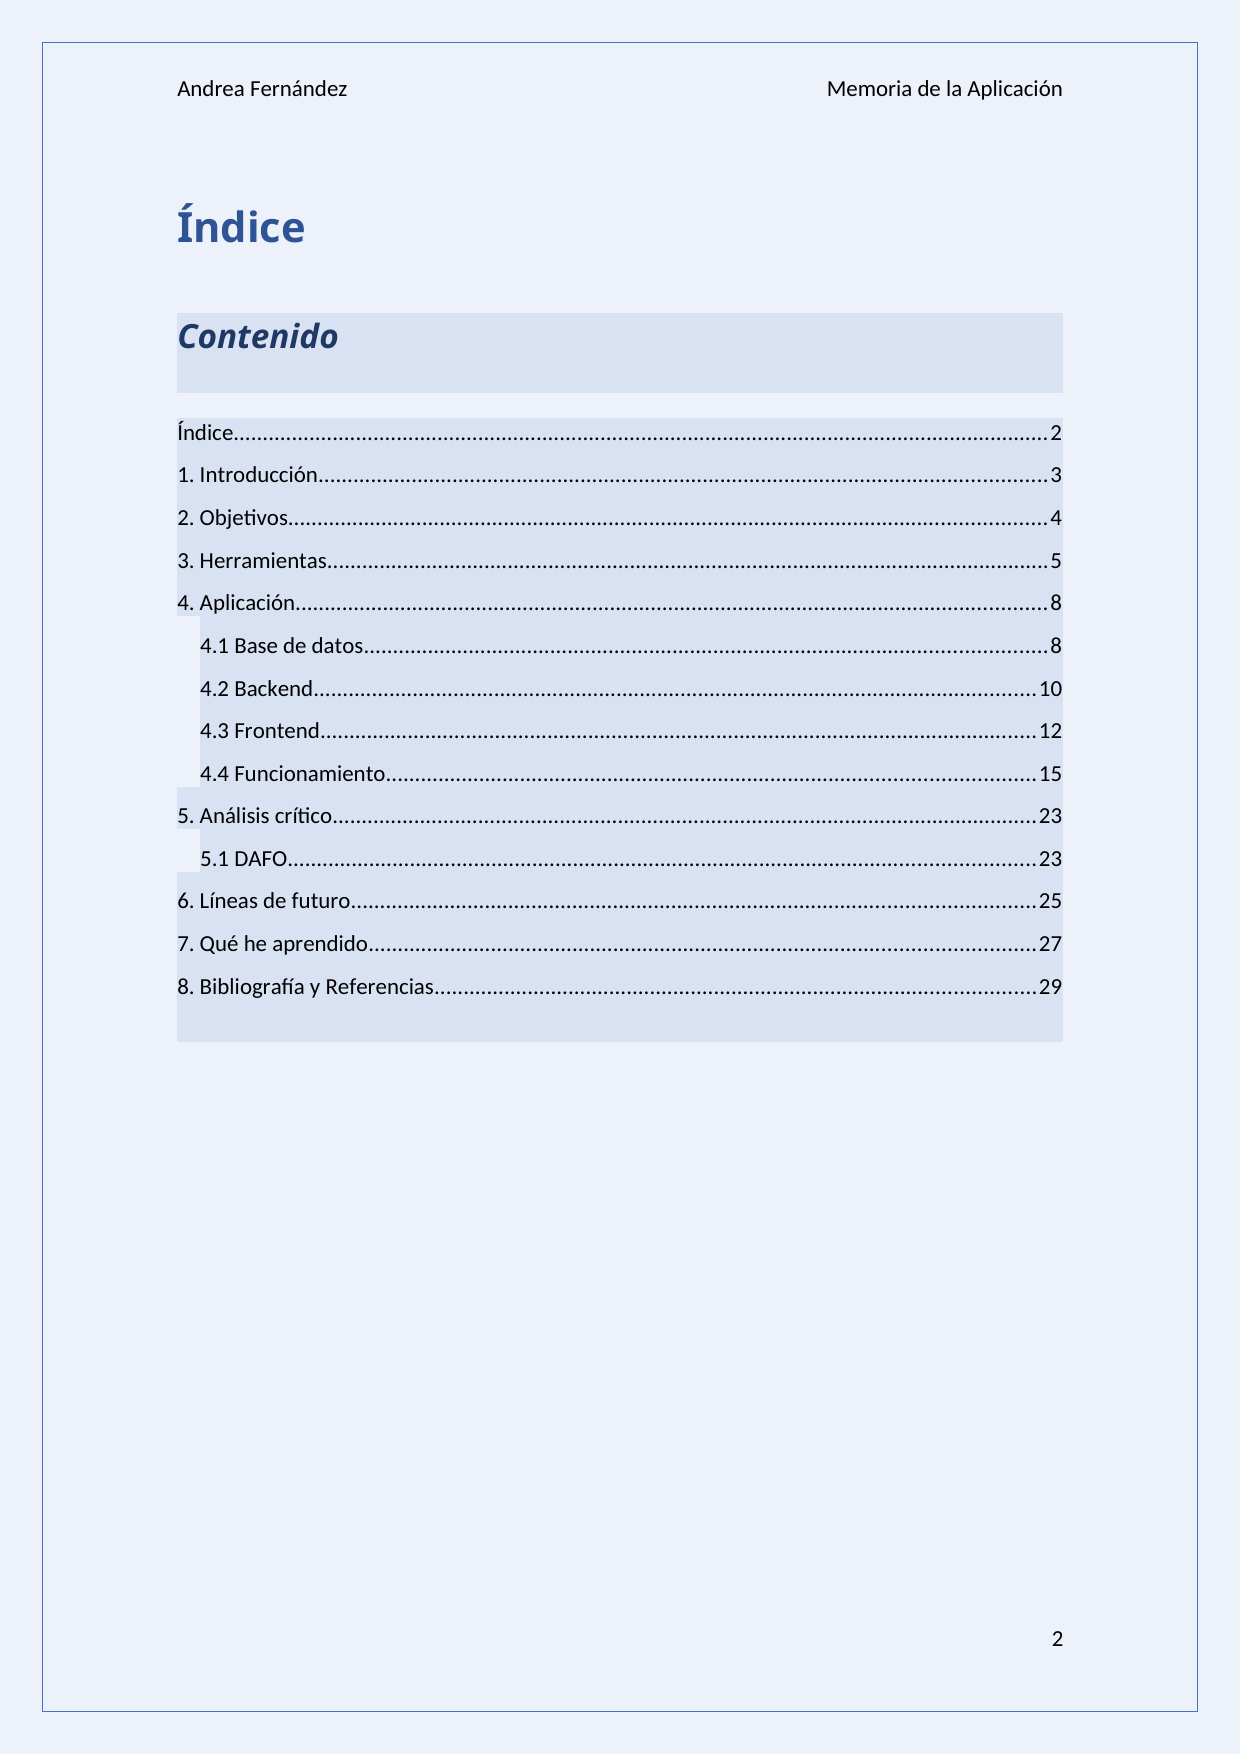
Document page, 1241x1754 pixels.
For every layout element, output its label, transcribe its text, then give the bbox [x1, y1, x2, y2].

subtitle Índice [177, 198, 1063, 254]
